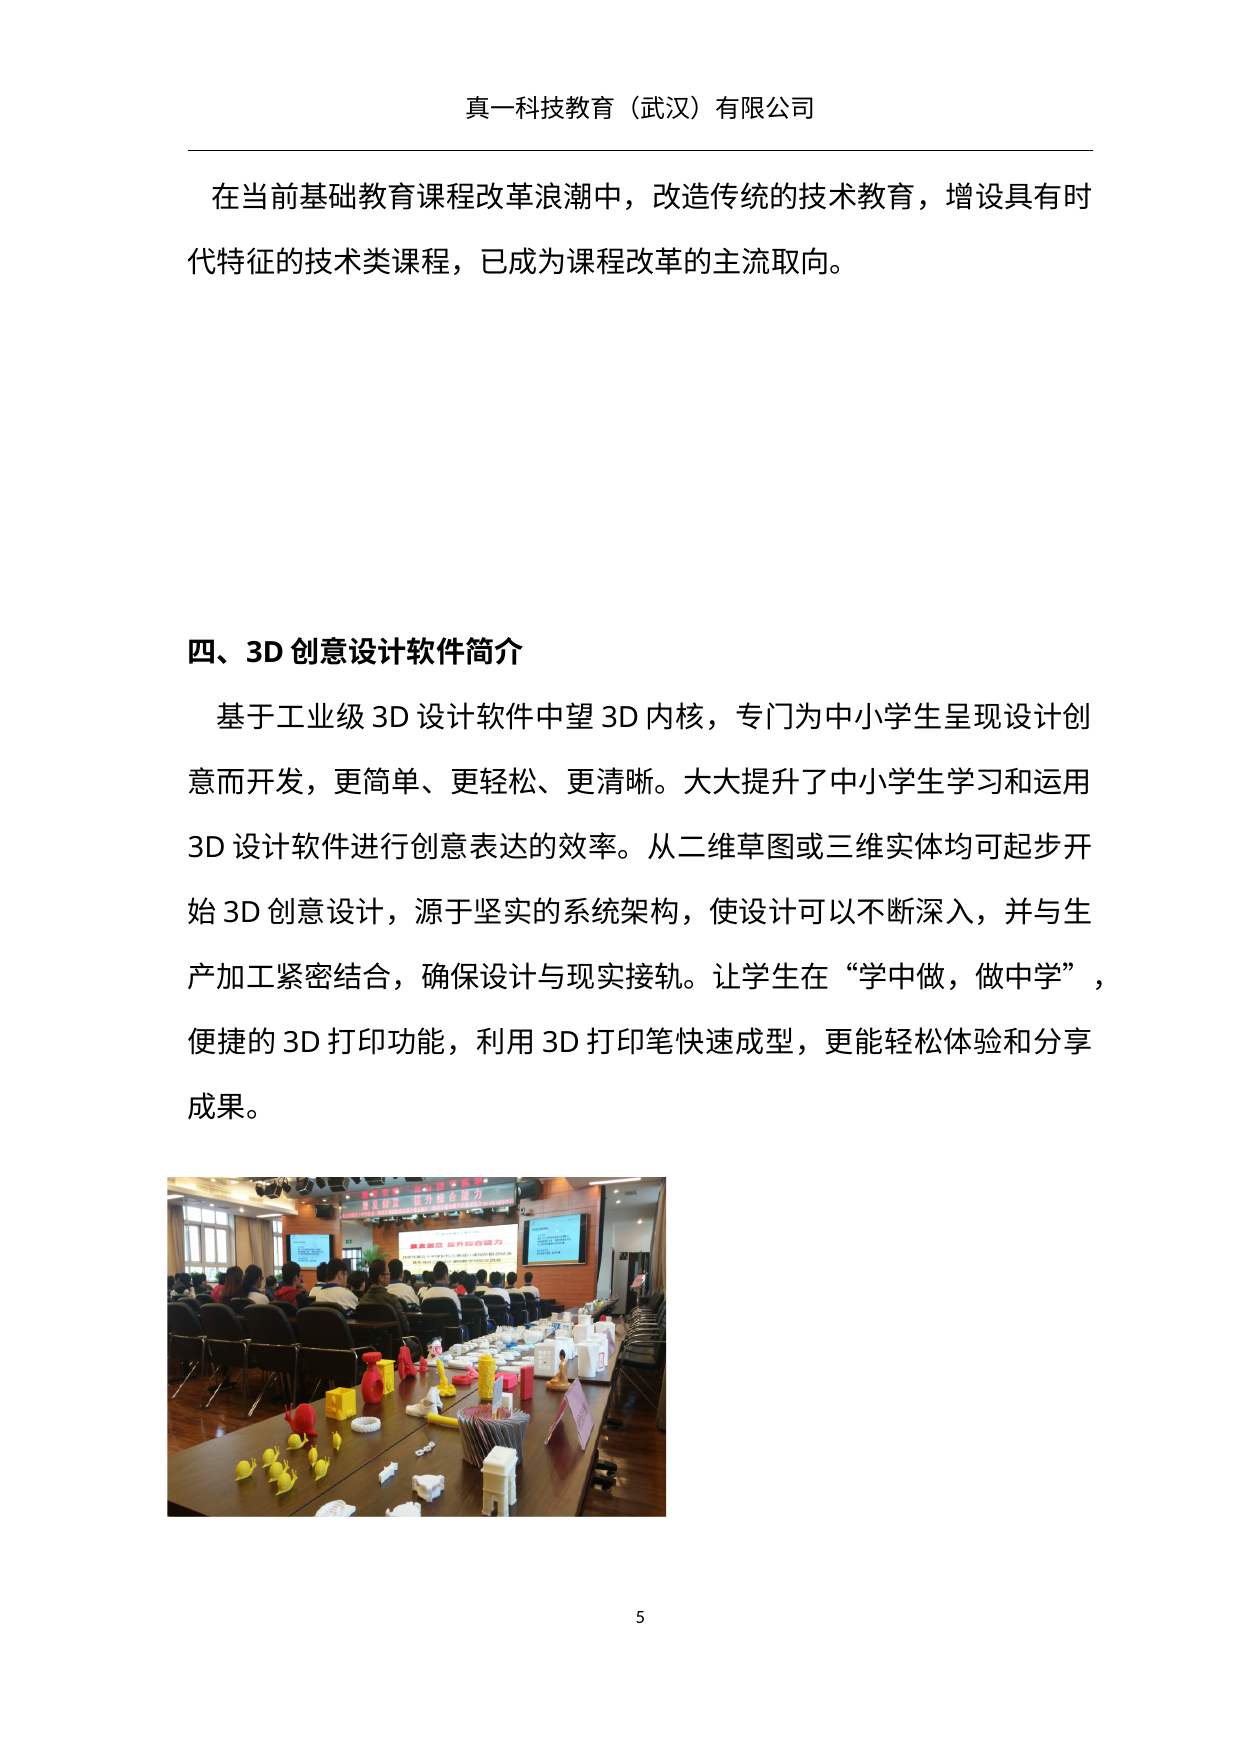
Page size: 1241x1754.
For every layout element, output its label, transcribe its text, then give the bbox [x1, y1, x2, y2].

text 四、3D创意设计软件简介 [187, 618, 1093, 683]
text 基于工业级3D设计软件中望3D内核，专门为中小学生呈现设计创意而开发，更简单、更轻松、更清晰。大大提升了中小学生学习和运用3D设计软件进行创意表达的效率。从二维草图或三维实体均可起步开始3D创意设计，源于坚实的系统架构，使设计可以不断深入，并与生产加工紧密结合，确保设计与现实接轨。让学生在“学中做，做中学”，便捷的3D打印功能，利用3D打印笔快速成型，更能轻松体验和分享成果。 [187, 683, 1093, 1138]
picture [167, 1177, 667, 1517]
text 在当前基础教育课程改革浪潮中，改造传统的技术教育，增设具有时代特征的技术类课程，已成为课程改革的主流取向。 [187, 163, 1093, 293]
